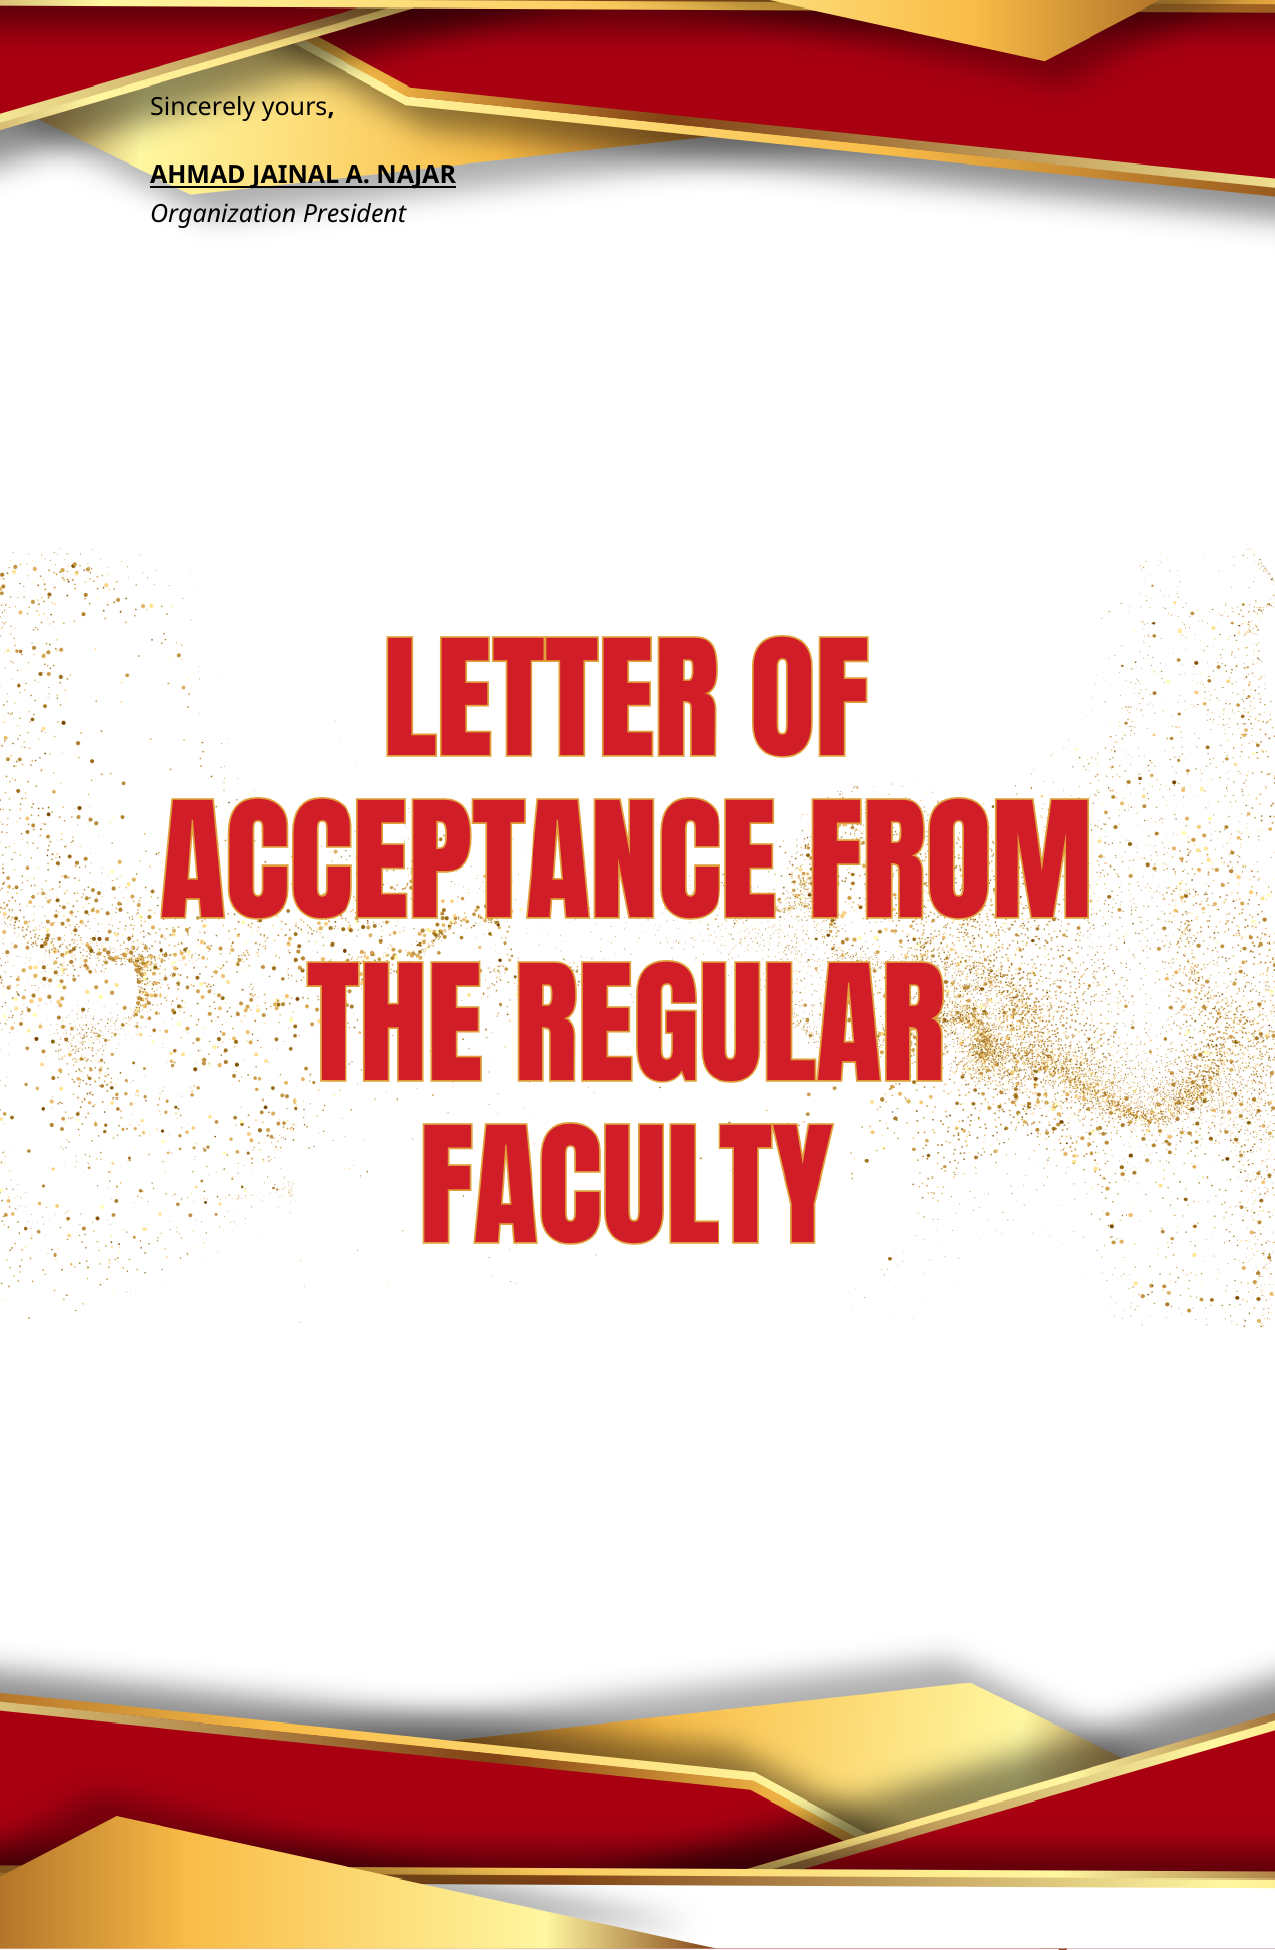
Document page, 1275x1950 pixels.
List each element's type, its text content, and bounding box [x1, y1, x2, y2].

text Sincerely yours, [150, 89, 1125, 123]
text AHMAD JAINAL A. NAJAR [150, 157, 1125, 191]
text Organization President [150, 196, 1125, 230]
picture [0, 0, 1275, 1950]
